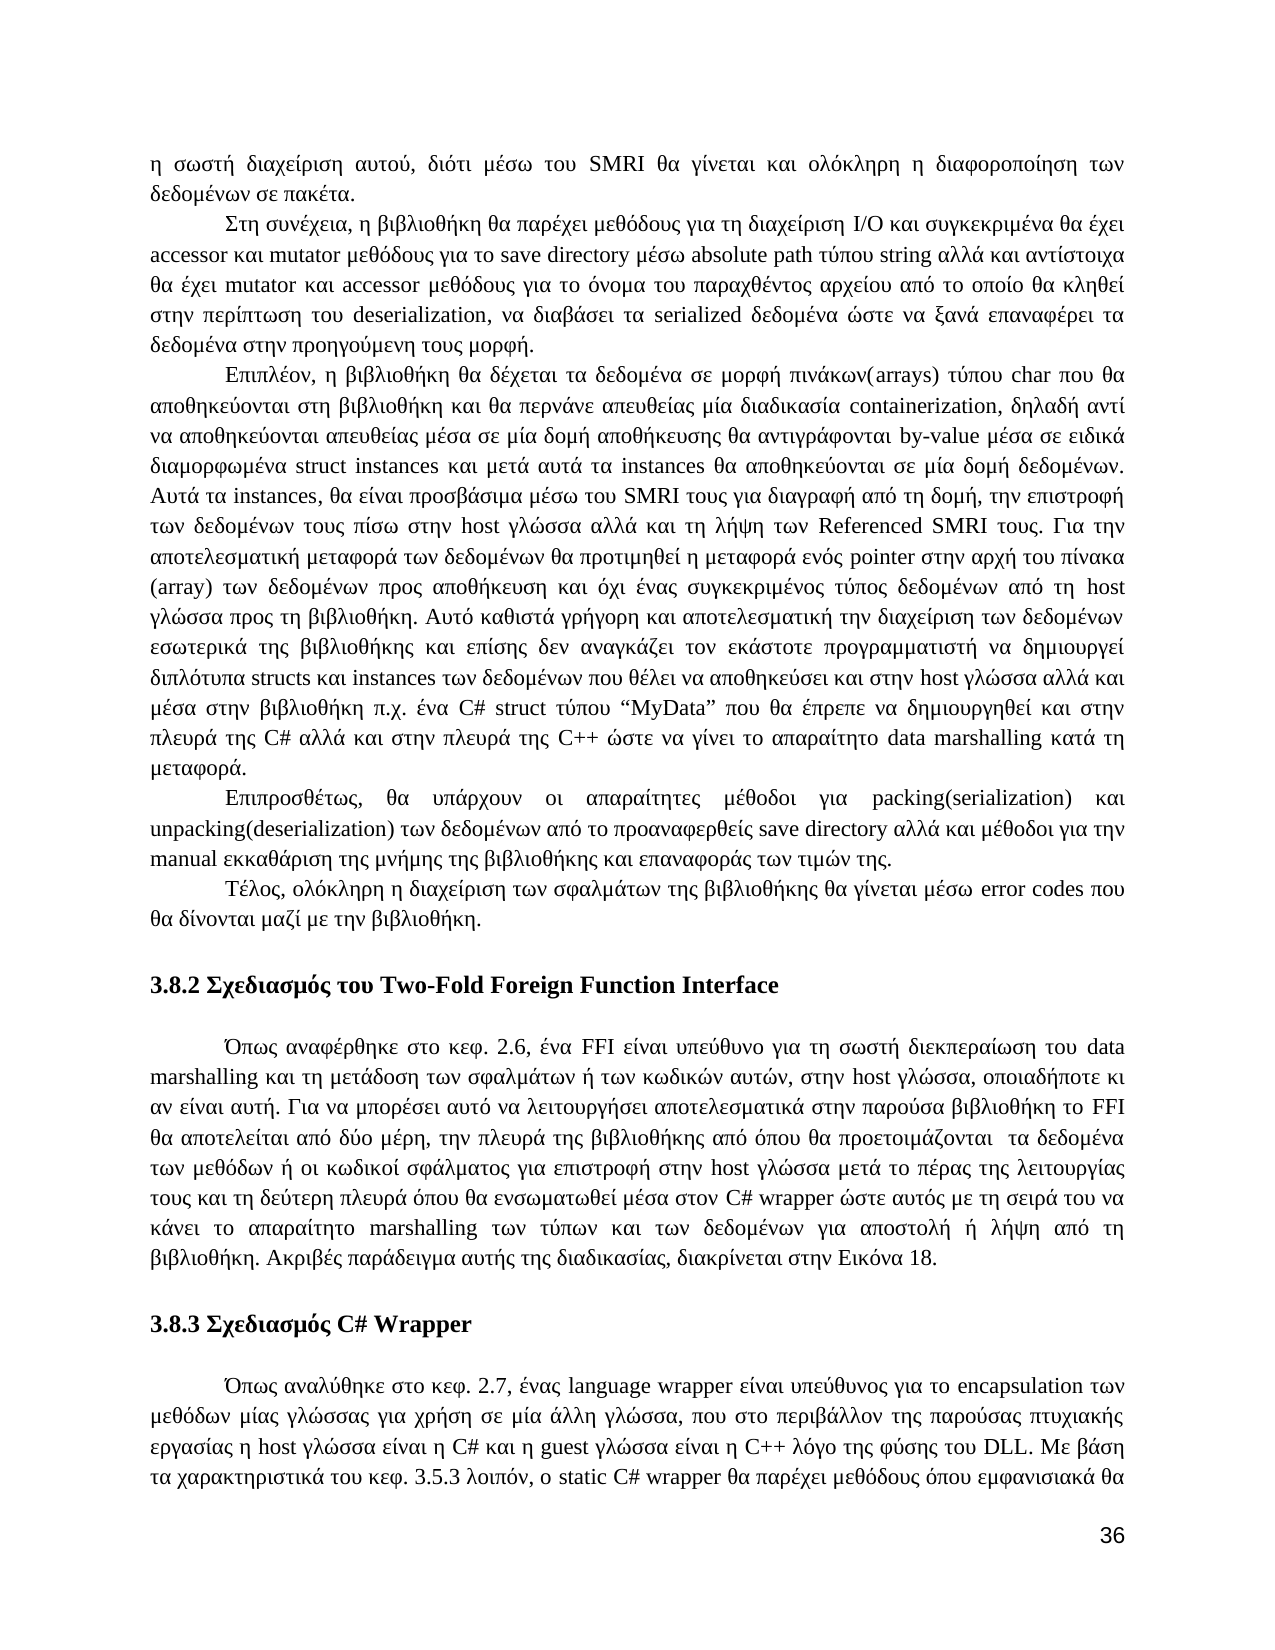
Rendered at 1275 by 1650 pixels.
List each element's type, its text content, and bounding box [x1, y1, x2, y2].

text Επιπλέον, η βιβλιοθήκη θα δέχεται τα δεδομένα σε μορφή πινάκων(arrays) τύπου char που θα αποθηκεύονται στη βιβλιοθήκη και θα περνάνε απευθείας μία διαδικασία containerization, δηλαδή αντί να αποθηκεύονται απευθείας μέσα σε μία δομή αποθήκευσης θα αντιγράφονται by-value μέσα σε ειδικά διαμορφωμένα struct instances και μετά αυτά τα instances θα αποθηκεύονται σε μία δομή δεδομένων. Αυτά τα instances, θα είναι προσβάσιμα μέσω του SMRI τους για διαγραφή από τη δομή, την επιστροφή των δεδομένων τους πίσω στην host γλώσσα αλλά και τη λήψη των Referenced SMRI τους. Για την αποτελεσματική μεταφορά των δεδομένων θα προτιμηθεί η μεταφορά ενός pointer στην αρχή του πίνακα (array) των δεδομένων προς αποθήκευση και όχι ένας συγκεκριμένος τύπος δεδομένων από τη host γλώσσα προς τη βιβλιοθήκη. Αυτό καθιστά γρήγορη και αποτελεσματική την διαχείριση των δεδομένων εσωτερικά της βιβλιοθήκης και επίσης δεν αναγκάζει τον εκάστοτε προγραμματιστή να δημιουργεί διπλότυπα structs και instances των δεδομένων που θέλει να αποθηκεύσει και στην host γλώσσα αλλά και μέσα στην βιβλιοθήκη π.χ. ένα C# struct τύπου “MyData” που θα έπρεπε να δημιουργηθεί και στην πλευρά της C# αλλά και στην πλευρά της C++ ώστε να γίνει το απαραίτητο data marshalling κατά τη μεταφορά. [150, 361, 1125, 781]
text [150, 150, 1125, 207]
text Επιπροσθέτως, θα υπάρχουν οι απαραίτητες μέθοδοι για packing(serialization) και unpacking(deserialization) των δεδομένων από τo προαναφερθείς save directory αλλά και μέθοδοι για την manual εκκαθάριση της μνήμης της βιβλιοθήκης και επαναφοράς των τιμών της. [150, 784, 1125, 871]
text Τέλος, ολόκληρη η διαχείριση των σφαλμάτων της βιβλιοθήκης θα γίνεται μέσω error codes που θα δίνονται μαζί με την βιβλιοθήκη. [150, 875, 1125, 932]
text Όπως αναφέρθηκε στο κεφ. 2.6, ένα FFI είναι υπεύθυνο για τη σωστή διεκπεραίωση του data marshalling και τη μετάδοση των σφαλμάτων ή των κωδικών αυτών, στην host γλώσσα, οποιαδήποτε κι αν είναι αυτή. Για να μπορέσει αυτό να λειτουργήσει αποτελεσματικά στην παρούσα βιβλιοθήκη το FFI θα αποτελείται από δύο μέρη, την πλευρά της βιβλιοθήκης από όπου θα προετοιμάζονται τα δεδομένα των μεθόδων ή οι κωδικοί σφάλματος για επιστροφή στην host γλώσσα μετά το πέρας της λειτουργίας τους και τη δεύτερη πλευρά όπου θα ενσωματωθεί μέσα στον C# wrapper ώστε αυτός με τη σειρά του να κάνει το απαραίτητο marshalling των τύπων και των δεδομένων για αποστολή ή λήψη από τη βιβλιοθήκη. Ακριβές παράδειγμα αυτής της διαδικασίας, διακρίνεται στην Εικόνα 18. [150, 1033, 1125, 1271]
subtitle 3.8.2 Σχεδιασμός του Two-Fold Foreign Function Interface [150, 970, 1125, 998]
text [150, 1372, 1125, 1489]
subtitle 3.8.3 Σχεδιασμός C# Wrapper [150, 1309, 1125, 1338]
text Στη συνέχεια, η βιβλιοθήκη θα παρέχει μεθόδους για τη διαχείριση I/O και συγκεκριμένα θα έχει accessor και mutator μεθόδους για το save directory μέσω absolute path τύπου string αλλά και αντίστοιχα θα έχει mutator και accessor μεθόδους για το όνομα του παραχθέντος αρχείου από το οποίο θα κληθεί στην περίπτωση του deserialization, να διαβάσει τα serialized δεδομένα ώστε να ξανά επαναφέρει τα δεδομένα στην προηγούμενη τους μορφή. [150, 210, 1125, 358]
